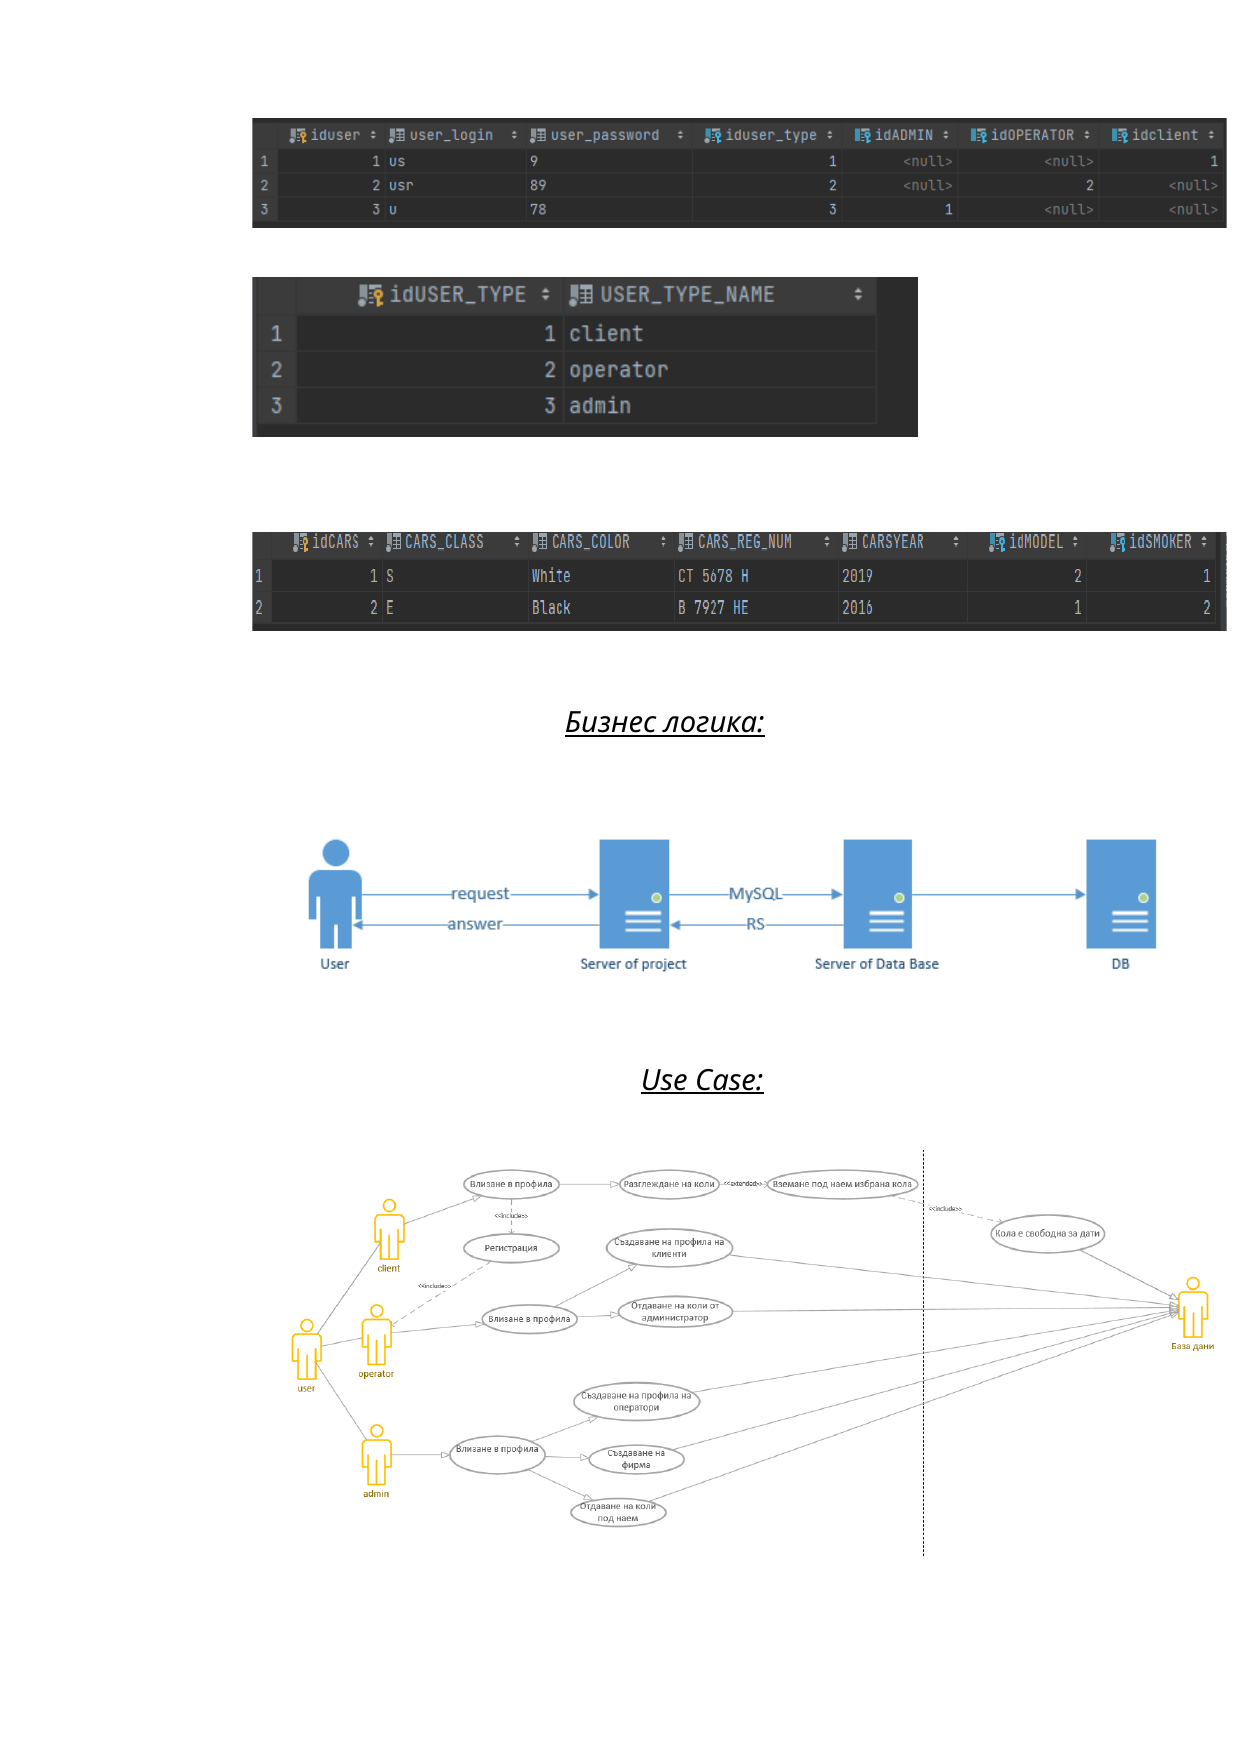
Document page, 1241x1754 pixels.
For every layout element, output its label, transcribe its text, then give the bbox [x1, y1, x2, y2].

list Use Case: [252, 1059, 1152, 1098]
picture [252, 277, 918, 437]
picture [252, 1150, 1227, 1556]
picture [252, 741, 1227, 1055]
picture [252, 118, 1227, 228]
picture [252, 532, 1227, 631]
text Бизнес логика: [177, 701, 1152, 741]
